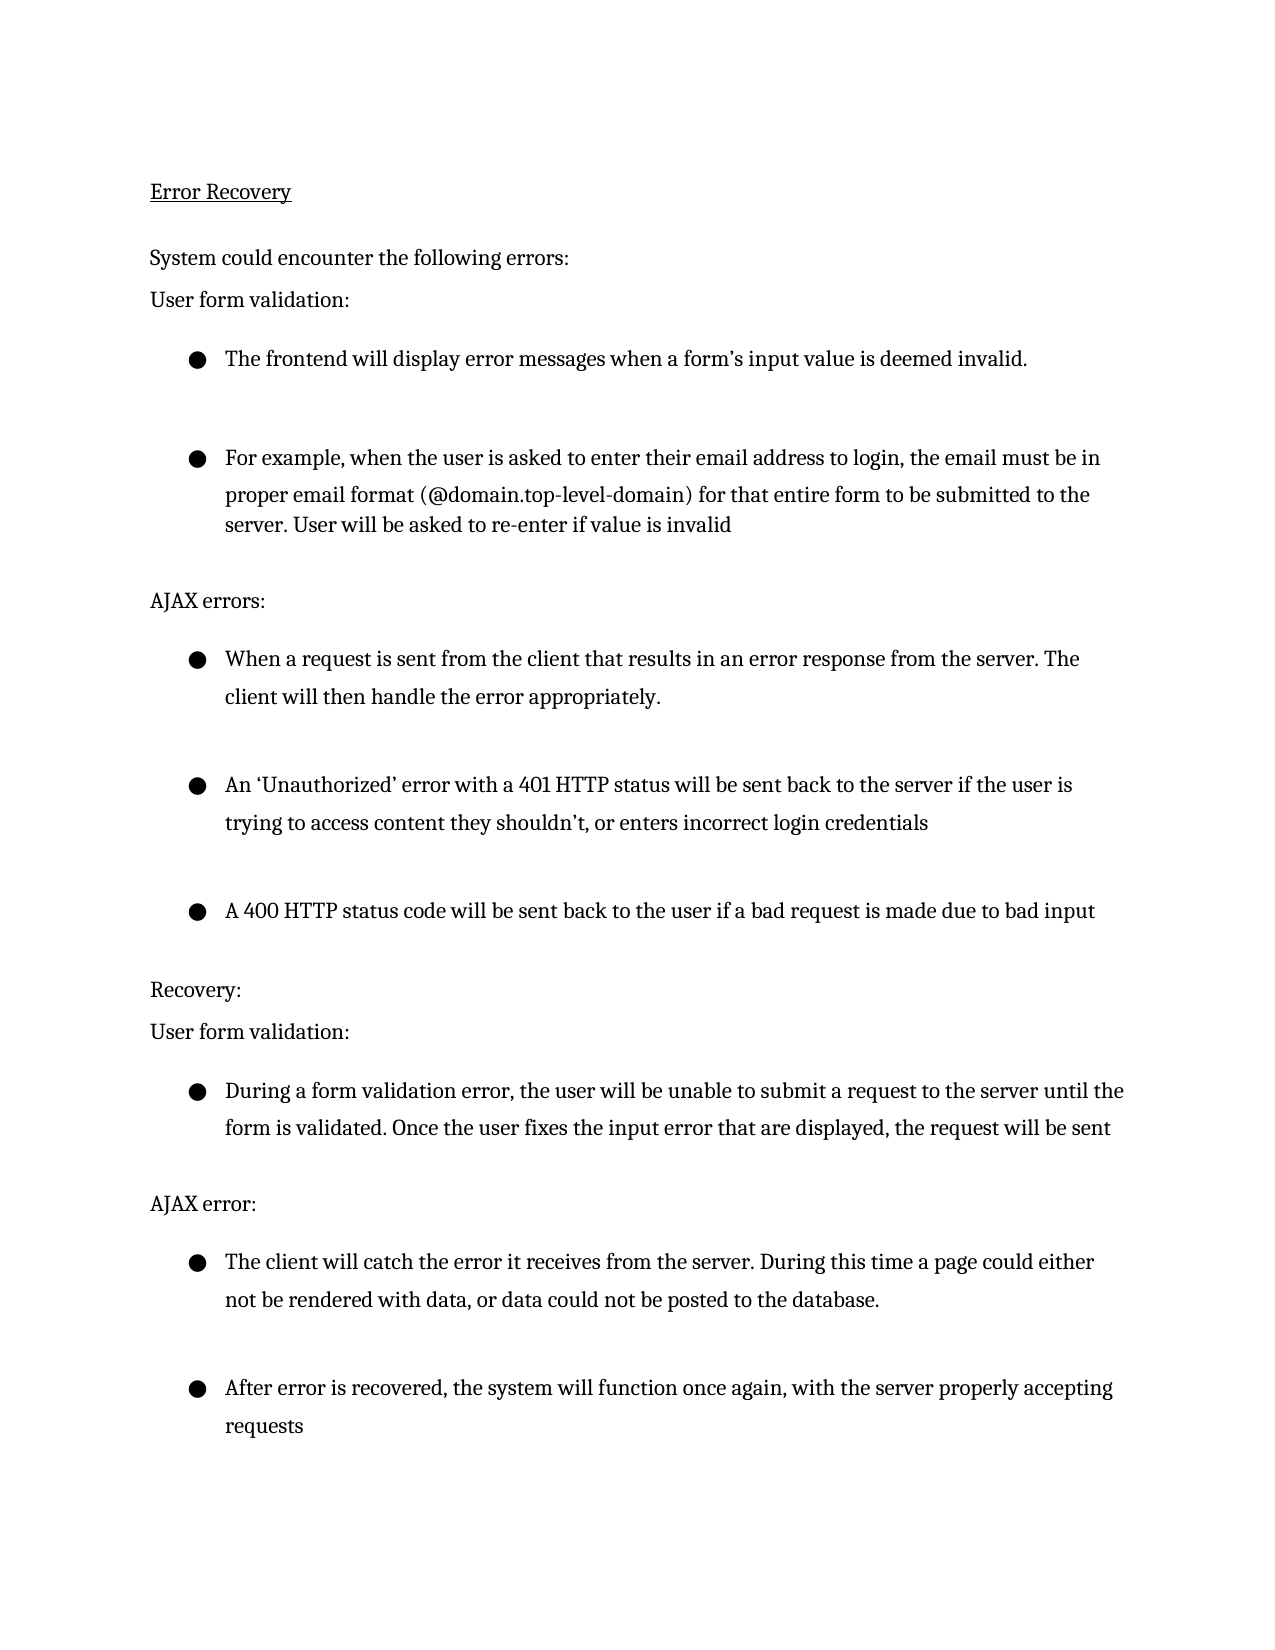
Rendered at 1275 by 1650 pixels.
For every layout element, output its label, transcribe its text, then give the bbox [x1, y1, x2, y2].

list When a request is sent from the client that results in an error response from the server. The client will then handle the error appropriately. [187, 633, 1125, 710]
text AJAX errors: [150, 588, 1125, 614]
list The frontend will display error messages when a form’s input value is deemed invalid. [187, 332, 1125, 379]
subtitle Recovery: [150, 976, 1125, 1003]
list For example, when the user is asked to enter their email address to login, the email must be in proper email format (@domain.top-level-domain) for that entire form to be submitted to the server. User will be asked to re-enter if value is invalid [187, 431, 1125, 539]
list The client will catch the error it receives from the server. During this time a page could either not be rendered with data, or data could not be posted to the database. [187, 1236, 1125, 1313]
text Error Recovery [150, 150, 1125, 205]
list A 400 HTTP status code will be sent back to the user if a bad request is made due to bad input [187, 885, 1125, 932]
subtitle System could encounter the following errors: [150, 244, 1125, 271]
list An ‘Unauthorized’ error with a 401 HTTP status will be sent back to the server if the user is trying to access content they shouldn’t, or enters incorrect login credentials [187, 759, 1125, 836]
list During a form validation error, the user will be unable to submit a request to the server until the form is validated. Once the user fixes the input error that are displayed, the request will be sent [187, 1064, 1125, 1141]
text AJAX error: [150, 1190, 1125, 1217]
text User form validation: [150, 1019, 1125, 1046]
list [187, 1362, 1125, 1472]
text User form validation: [150, 287, 1125, 313]
